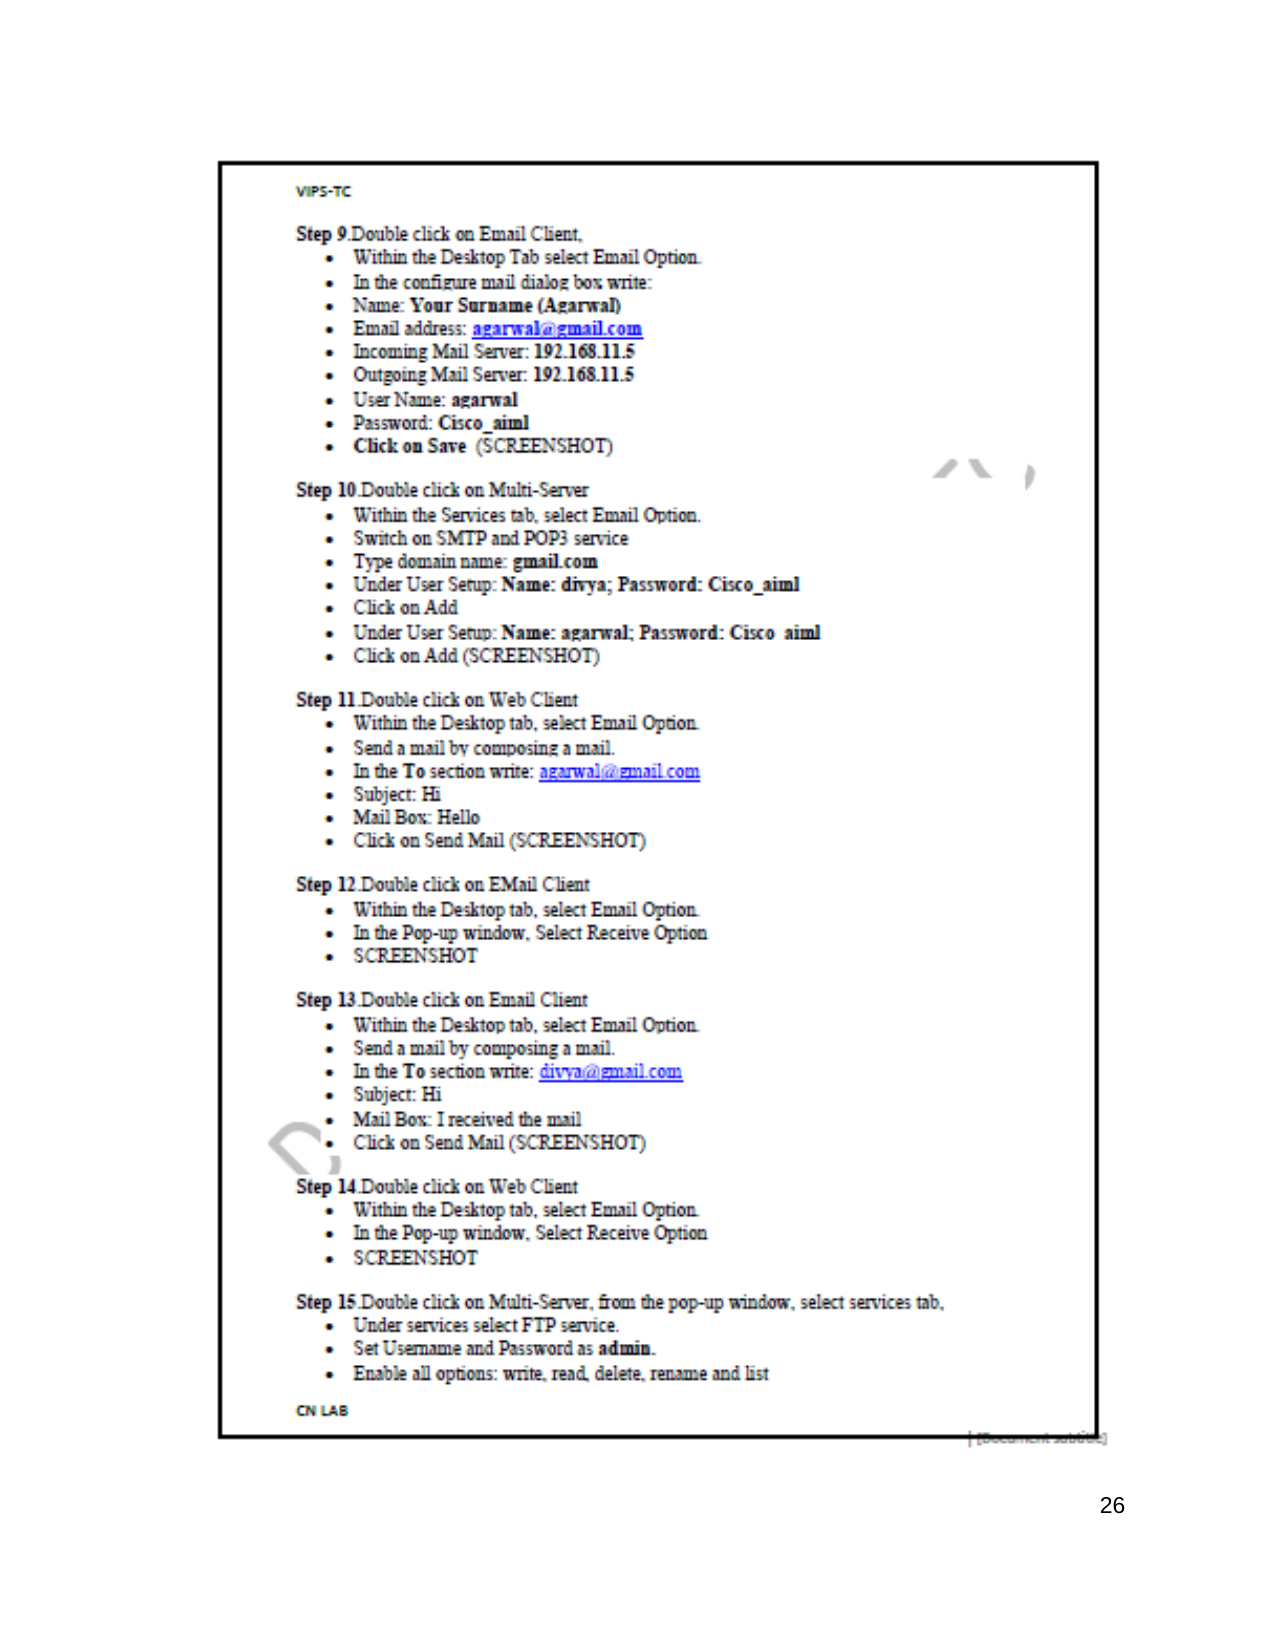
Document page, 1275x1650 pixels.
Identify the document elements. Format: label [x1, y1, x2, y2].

picture [208, 150, 1114, 1450]
